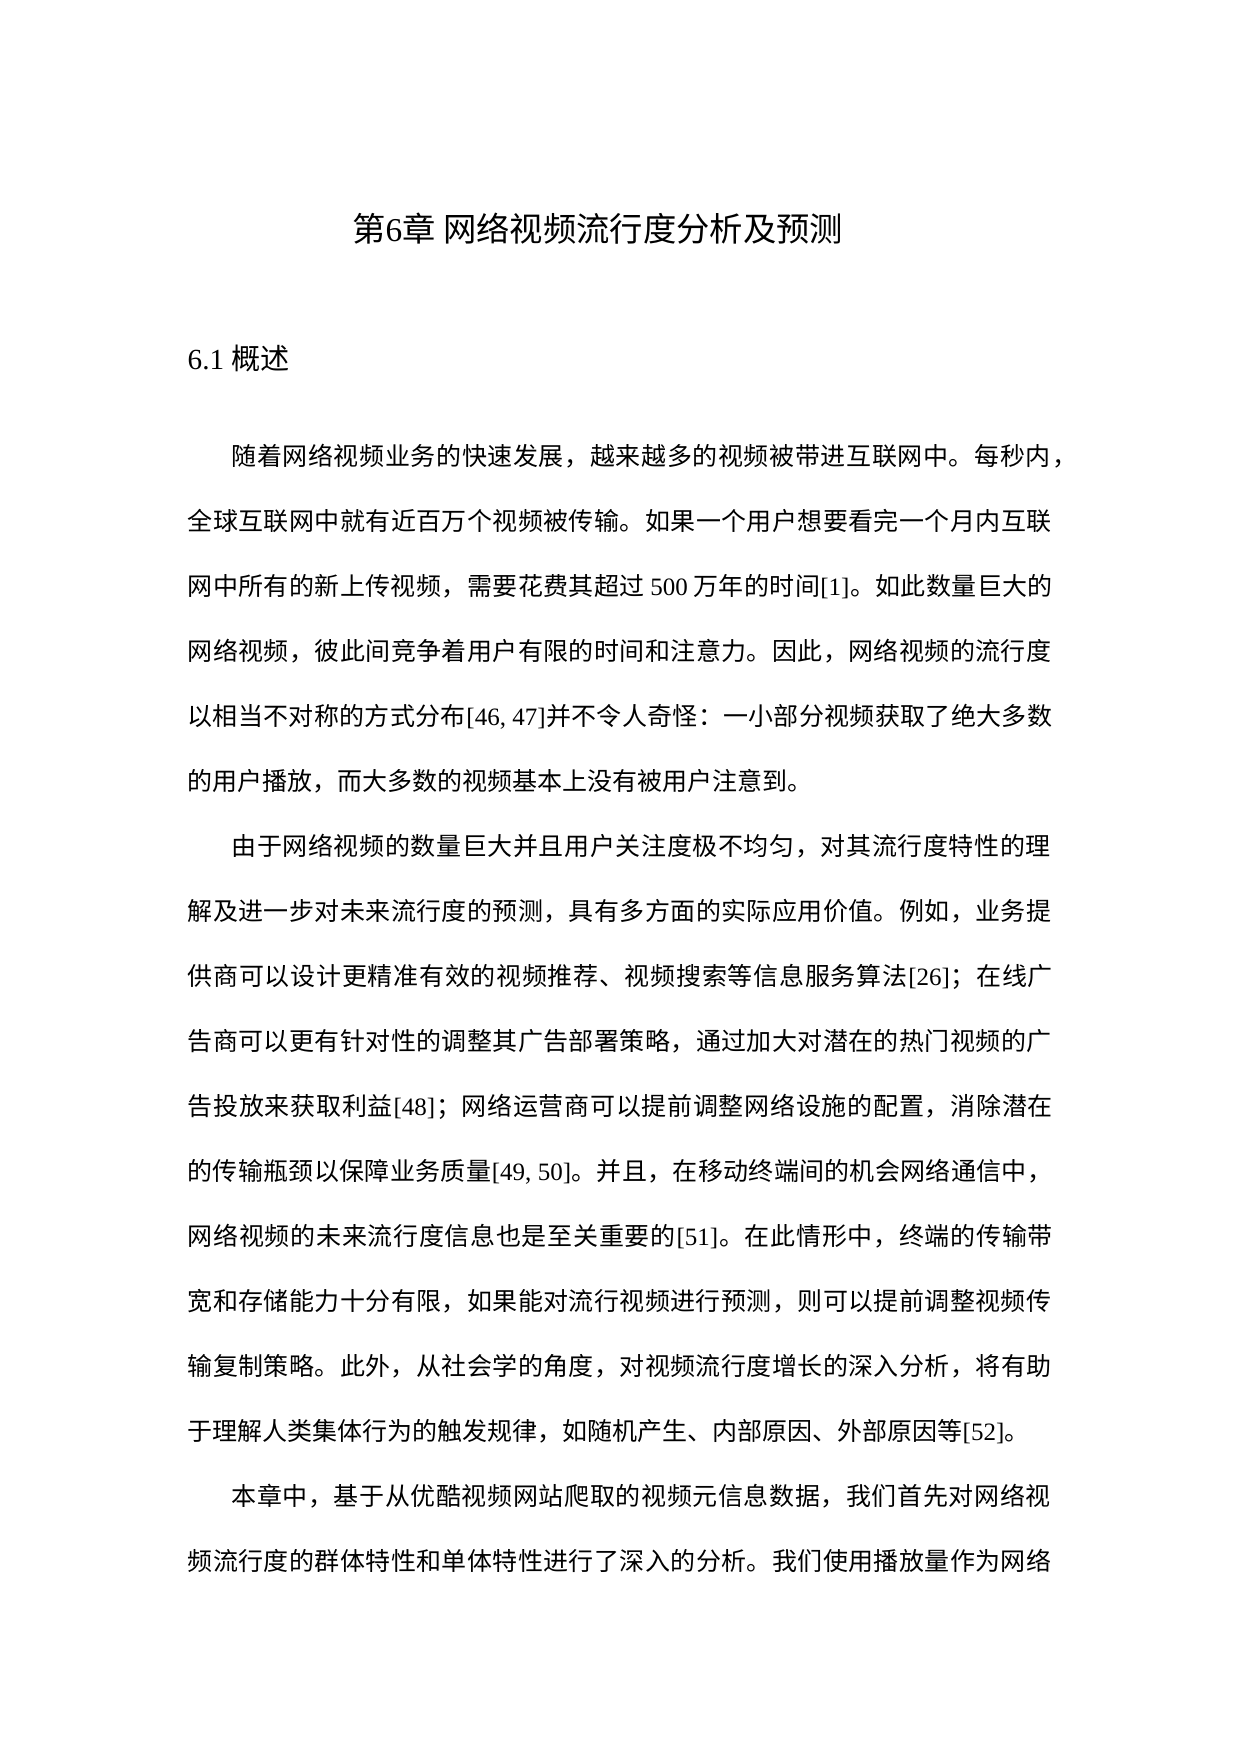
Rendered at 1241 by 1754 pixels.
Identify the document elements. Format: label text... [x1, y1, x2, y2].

text 概述 [187, 324, 1053, 389]
text 随着网络视频业务的快速发展，越来越多的视频被带进互联网中。每秒内，全球互联网中就有近百万个视频被传输。如果一个用户想要看完一个月内互联网中所有的新上传视频，需要花费其超过500万年的时间[1]。如此数量巨大的网络视频，彼此间竞争着用户有限的时间和注意力。因此，网络视频的流行度以相当不对称的方式分布[46, 47]并不令人奇怪：一小部分视频获取了绝大多数的用户播放，而大多数的视频基本上没有被用户注意到。 [187, 422, 1053, 812]
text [187, 1462, 1053, 1592]
text 由于网络视频的数量巨大并且用户关注度极不均匀，对其流行度特性的理解及进一步对未来流行度的预测，具有多方面的实际应用价值。例如，业务提供商可以设计更精准有效的视频推荐、视频搜索等信息服务算法[26]；在线广告商可以更有针对性的调整其广告部署策略，通过加大对潜在的热门视频的广告投放来获取利益[48]；网络运营商可以提前调整网络设施的配置，消除潜在的传输瓶颈以保障业务质量[49, 50]。并且，在移动终端间的机会网络通信中，网络视频的未来流行度信息也是至关重要的[51]。在此情形中，终端的传输带宽和存储能力十分有限，如果能对流行视频进行预测，则可以提前调整视频传输复制策略。此外，从社会学的角度，对视频流行度增长的深入分析，将有助于理解人类集体行为的触发规律，如随机产生、内部原因、外部原因等[52]。 [187, 812, 1053, 1462]
text 网络视频流行度分析及预测 [187, 194, 1053, 259]
